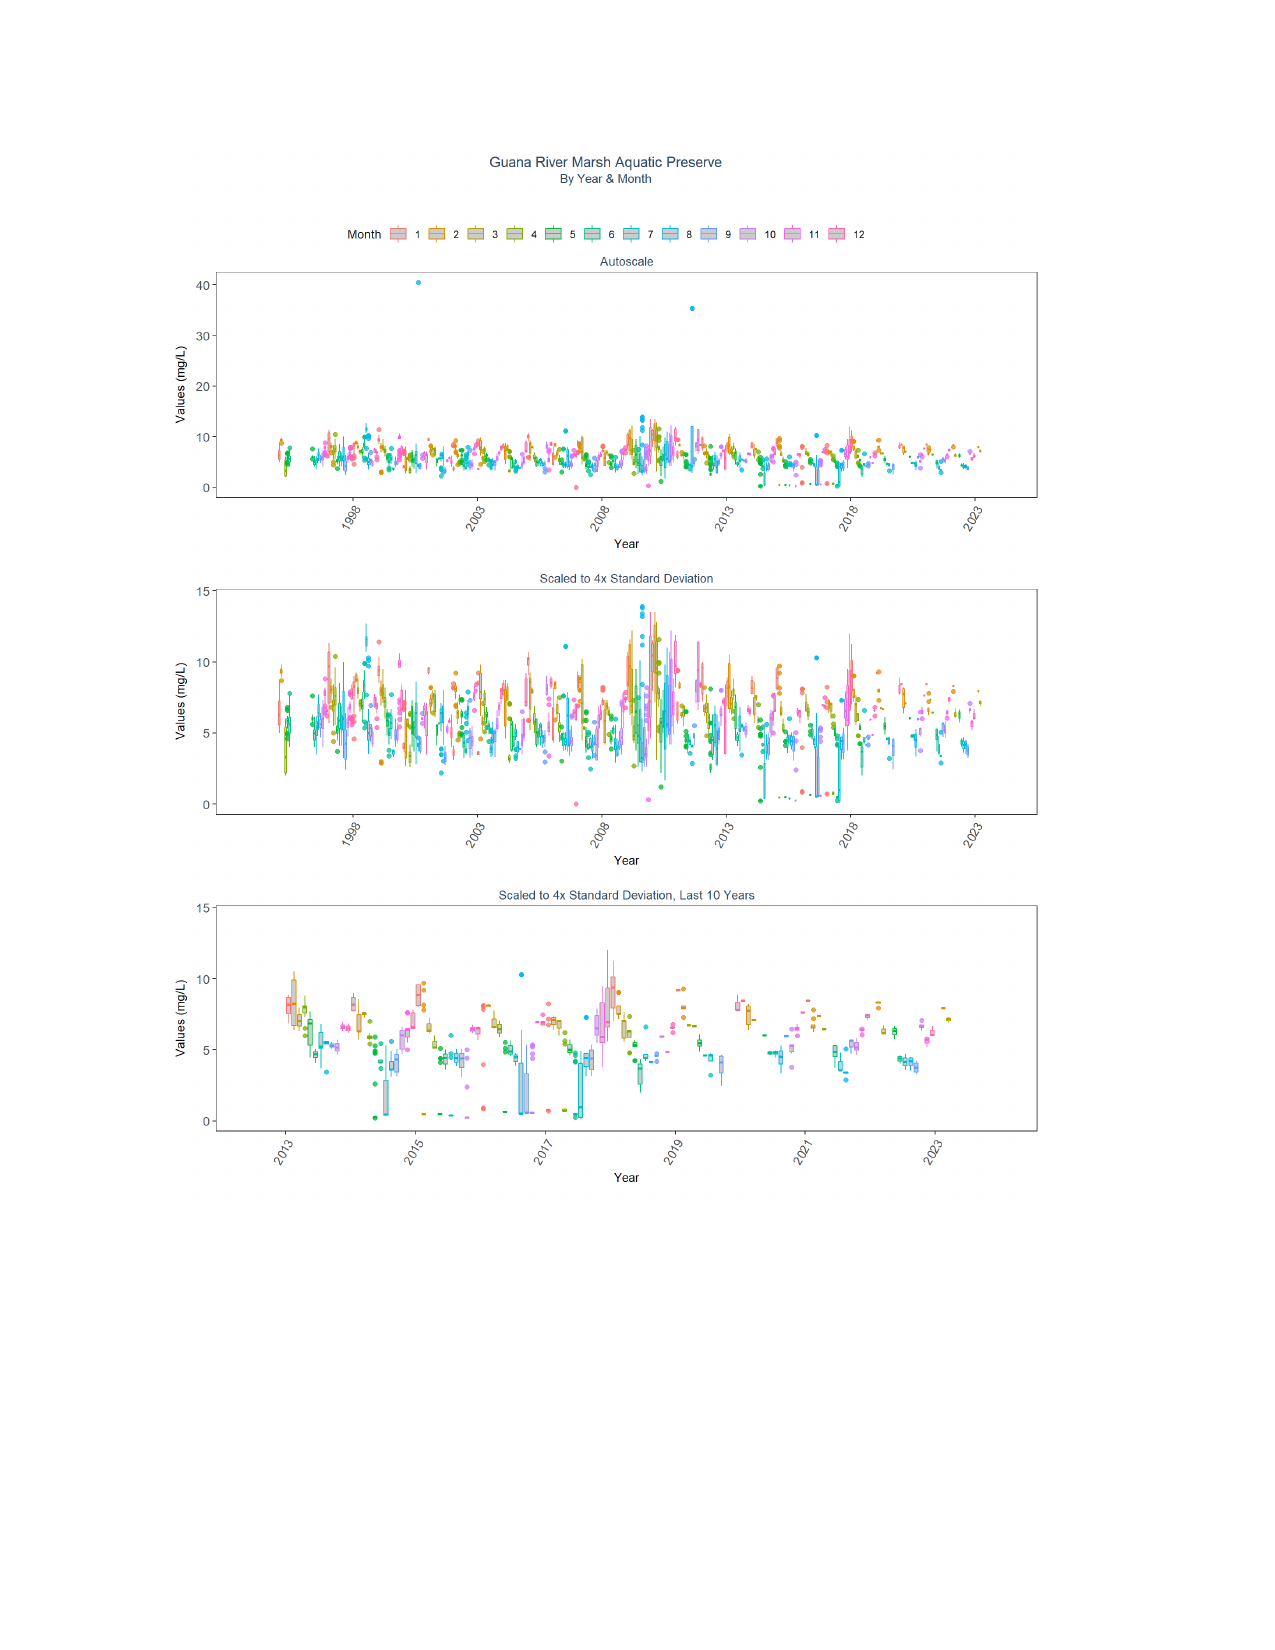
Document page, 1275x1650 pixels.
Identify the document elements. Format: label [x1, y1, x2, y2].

picture [168, 150, 1044, 1200]
